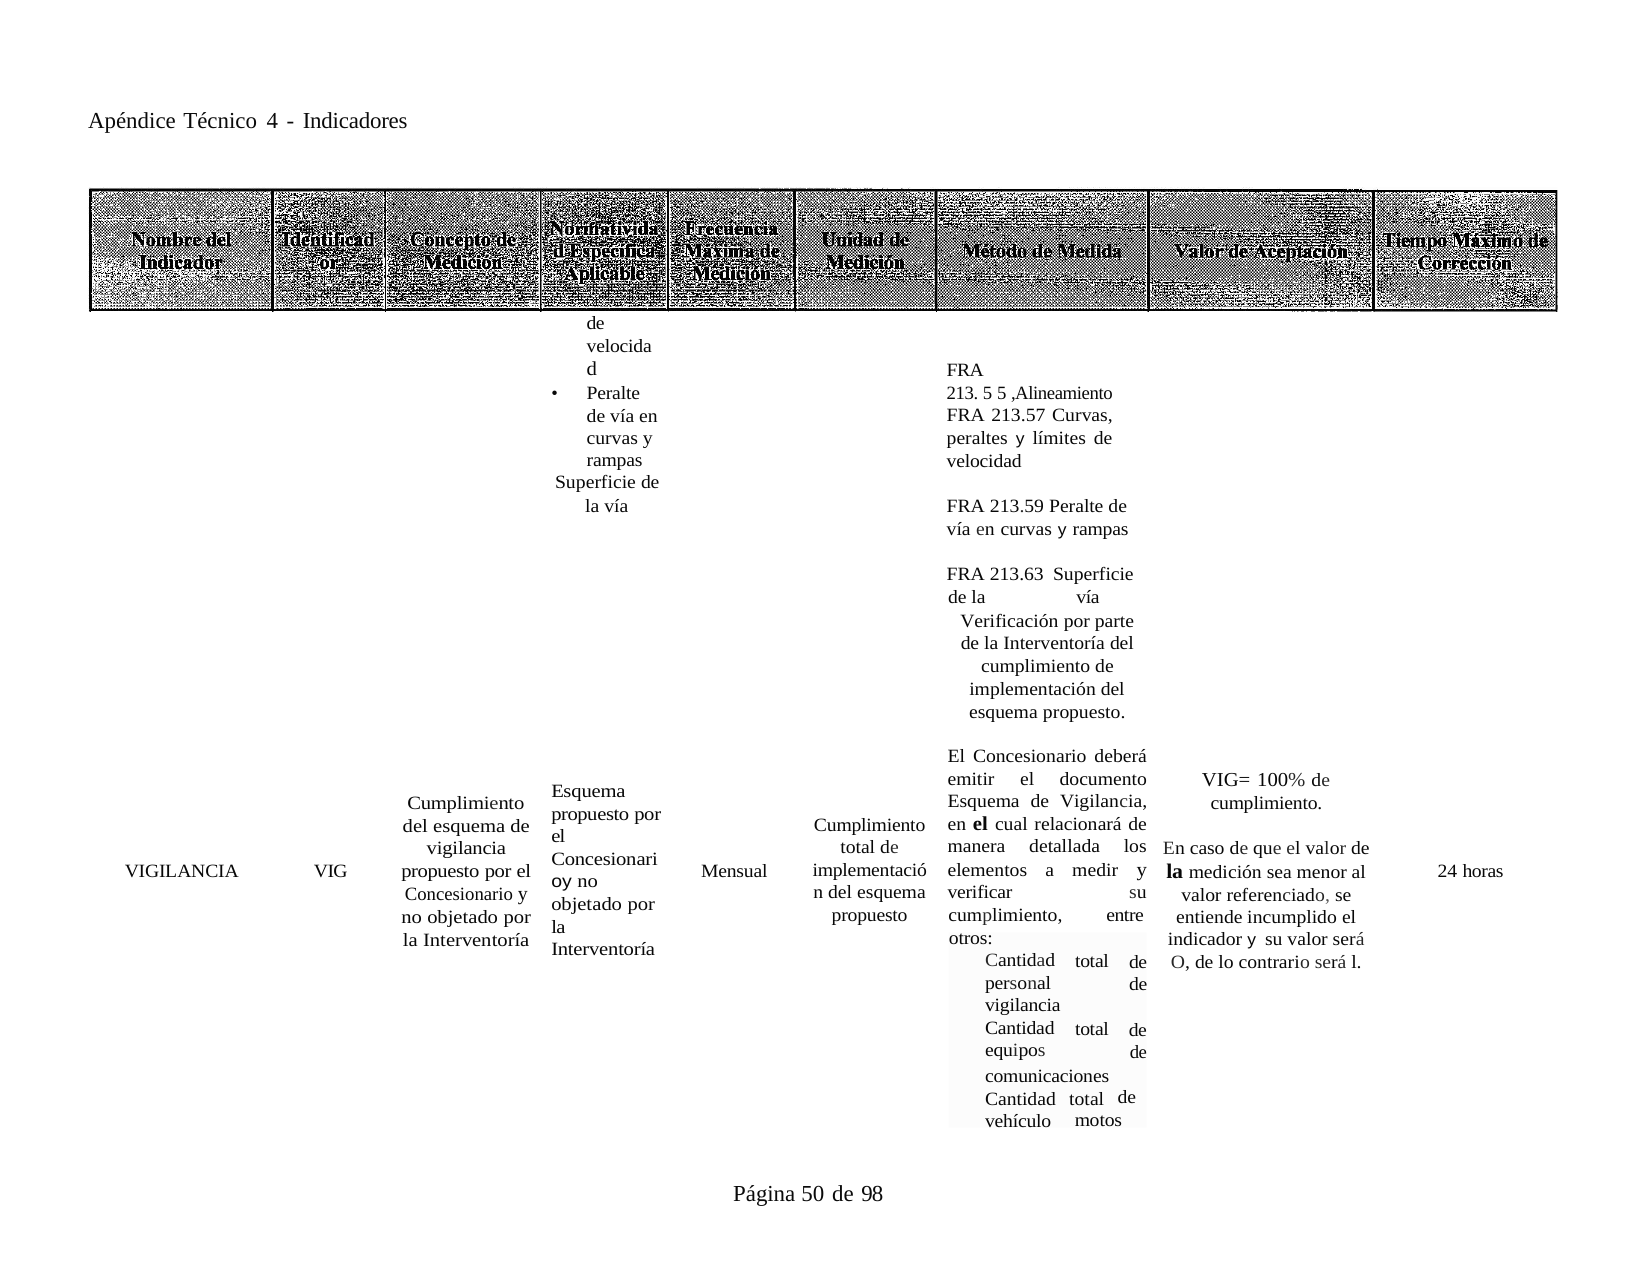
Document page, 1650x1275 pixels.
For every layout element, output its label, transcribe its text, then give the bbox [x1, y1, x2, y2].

text FRA 213.59 Peralte de vía en curvas y rampas [946, 495, 1139, 540]
text El Concesionario deberá emitir el documento Esquema de Vigilancia, en el cual relacionará de manera detallada los elementos a medir y verificar su [947, 745, 1147, 903]
text de velocida d [586, 312, 659, 380]
text Verificación por parte de la Interventoría del cumplimiento de implementación del esquema propuesto. [953, 609, 1141, 722]
text 24 horas [1437, 860, 1604, 882]
text cumplimiento. [1161, 792, 1372, 814]
text Cumplimiento del esquema de vigilancia propuesto por el Concesionario y no objetado por la Interventoría [400, 792, 531, 950]
text Superficie de la vía [555, 471, 660, 516]
text Mensual [701, 860, 769, 882]
list Peralte de vía en curvas y rampas [551, 382, 659, 471]
text Cumplimiento total de implementació n del esquema propuesto [811, 814, 928, 926]
text En caso de que el valor de la medición sea menor al valor referenciado, se entiende incumplido el indicador y su valor será O, de lo contrario será l. [1160, 837, 1372, 972]
text cumplimiento, entre [948, 903, 1147, 925]
text 213. 5 5 ,Alineamiento [946, 382, 1604, 403]
text FRA [946, 358, 1604, 380]
picture [87, 187, 1558, 312]
text FRA 213.63 Superficie de la vía [946, 563, 1139, 608]
text VIGILANCIA VIG [124, 860, 349, 882]
text Esquema propuesto por el Concesionari oy no objetado por la Interventoría [551, 780, 662, 960]
text FRA 213.57 Curvas, peraltes y límites de velocidad [946, 403, 1112, 472]
text VIG= 100% de [1160, 768, 1372, 791]
